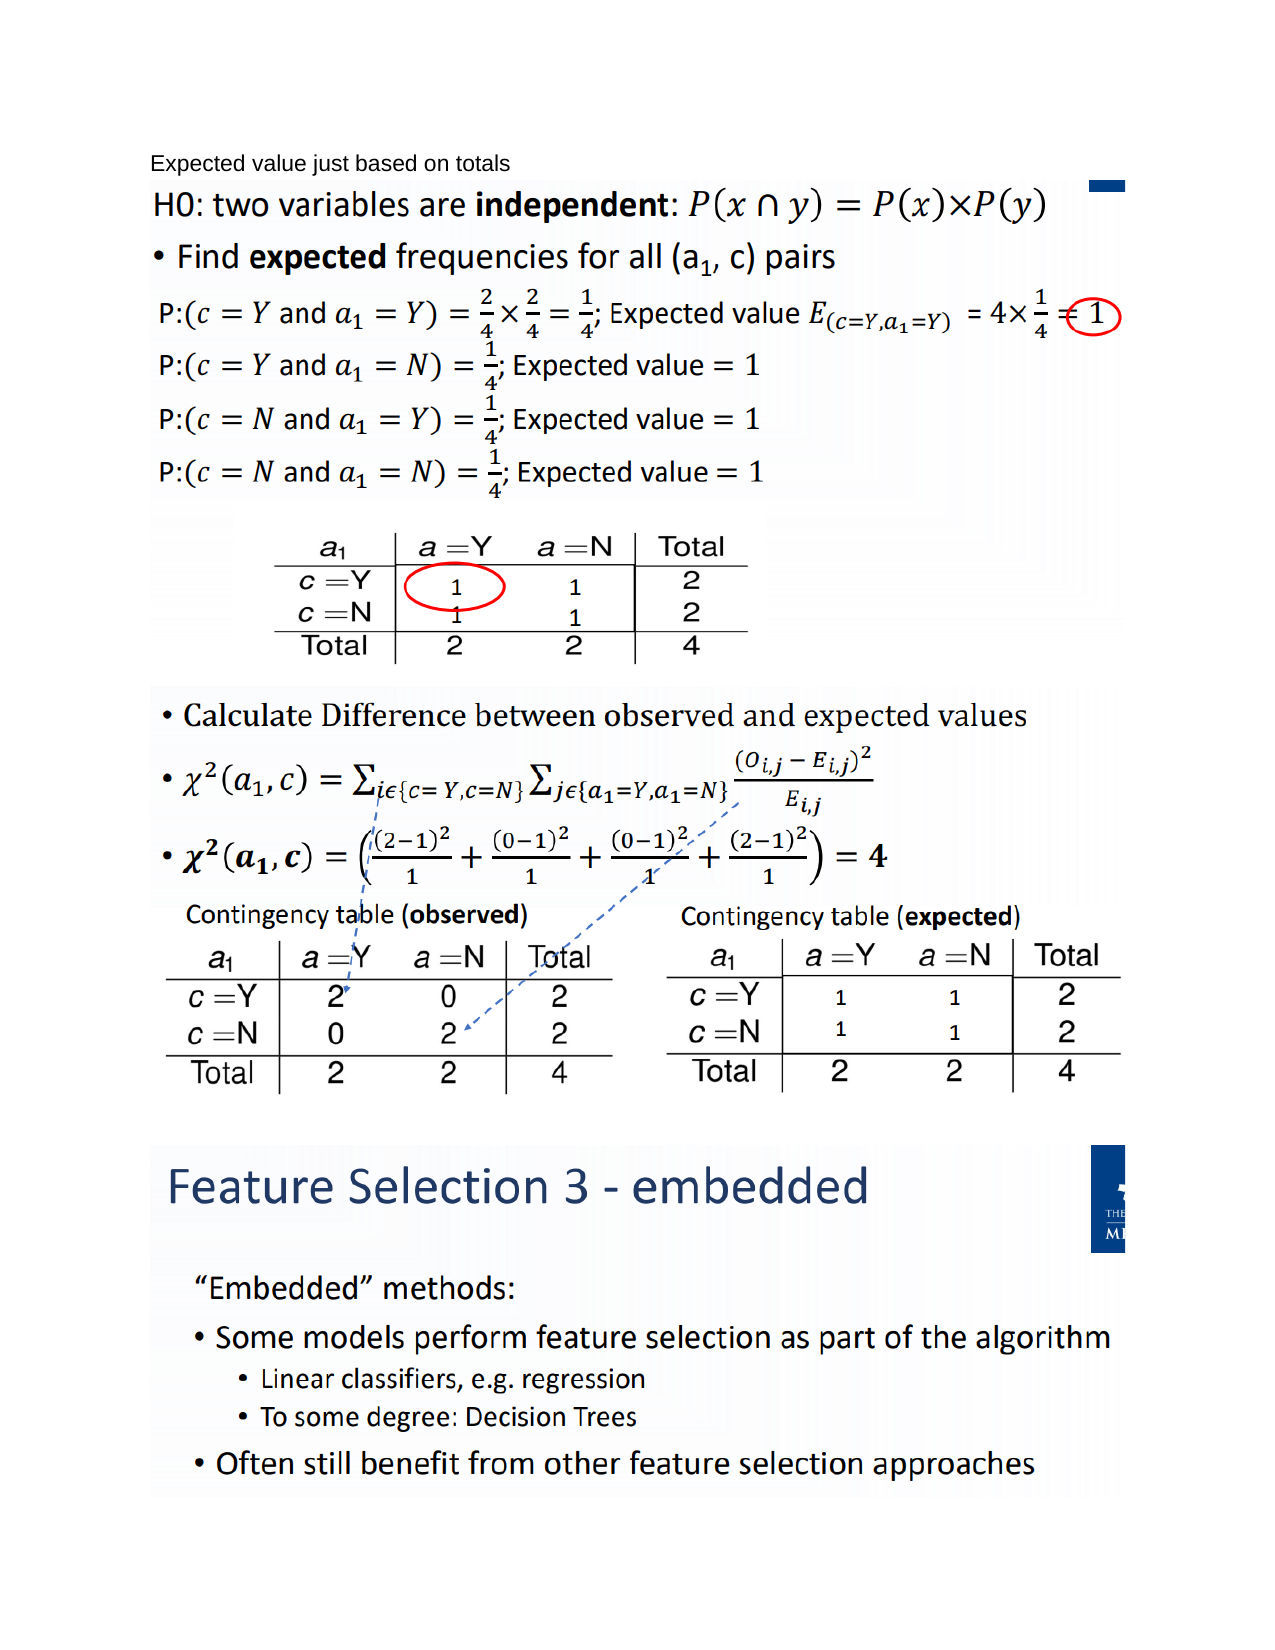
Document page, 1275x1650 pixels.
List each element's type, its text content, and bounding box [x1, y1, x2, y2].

picture [150, 686, 1125, 1112]
picture [150, 180, 1125, 683]
picture [150, 1145, 1125, 1498]
text Expected value just based on totals [150, 150, 1125, 180]
